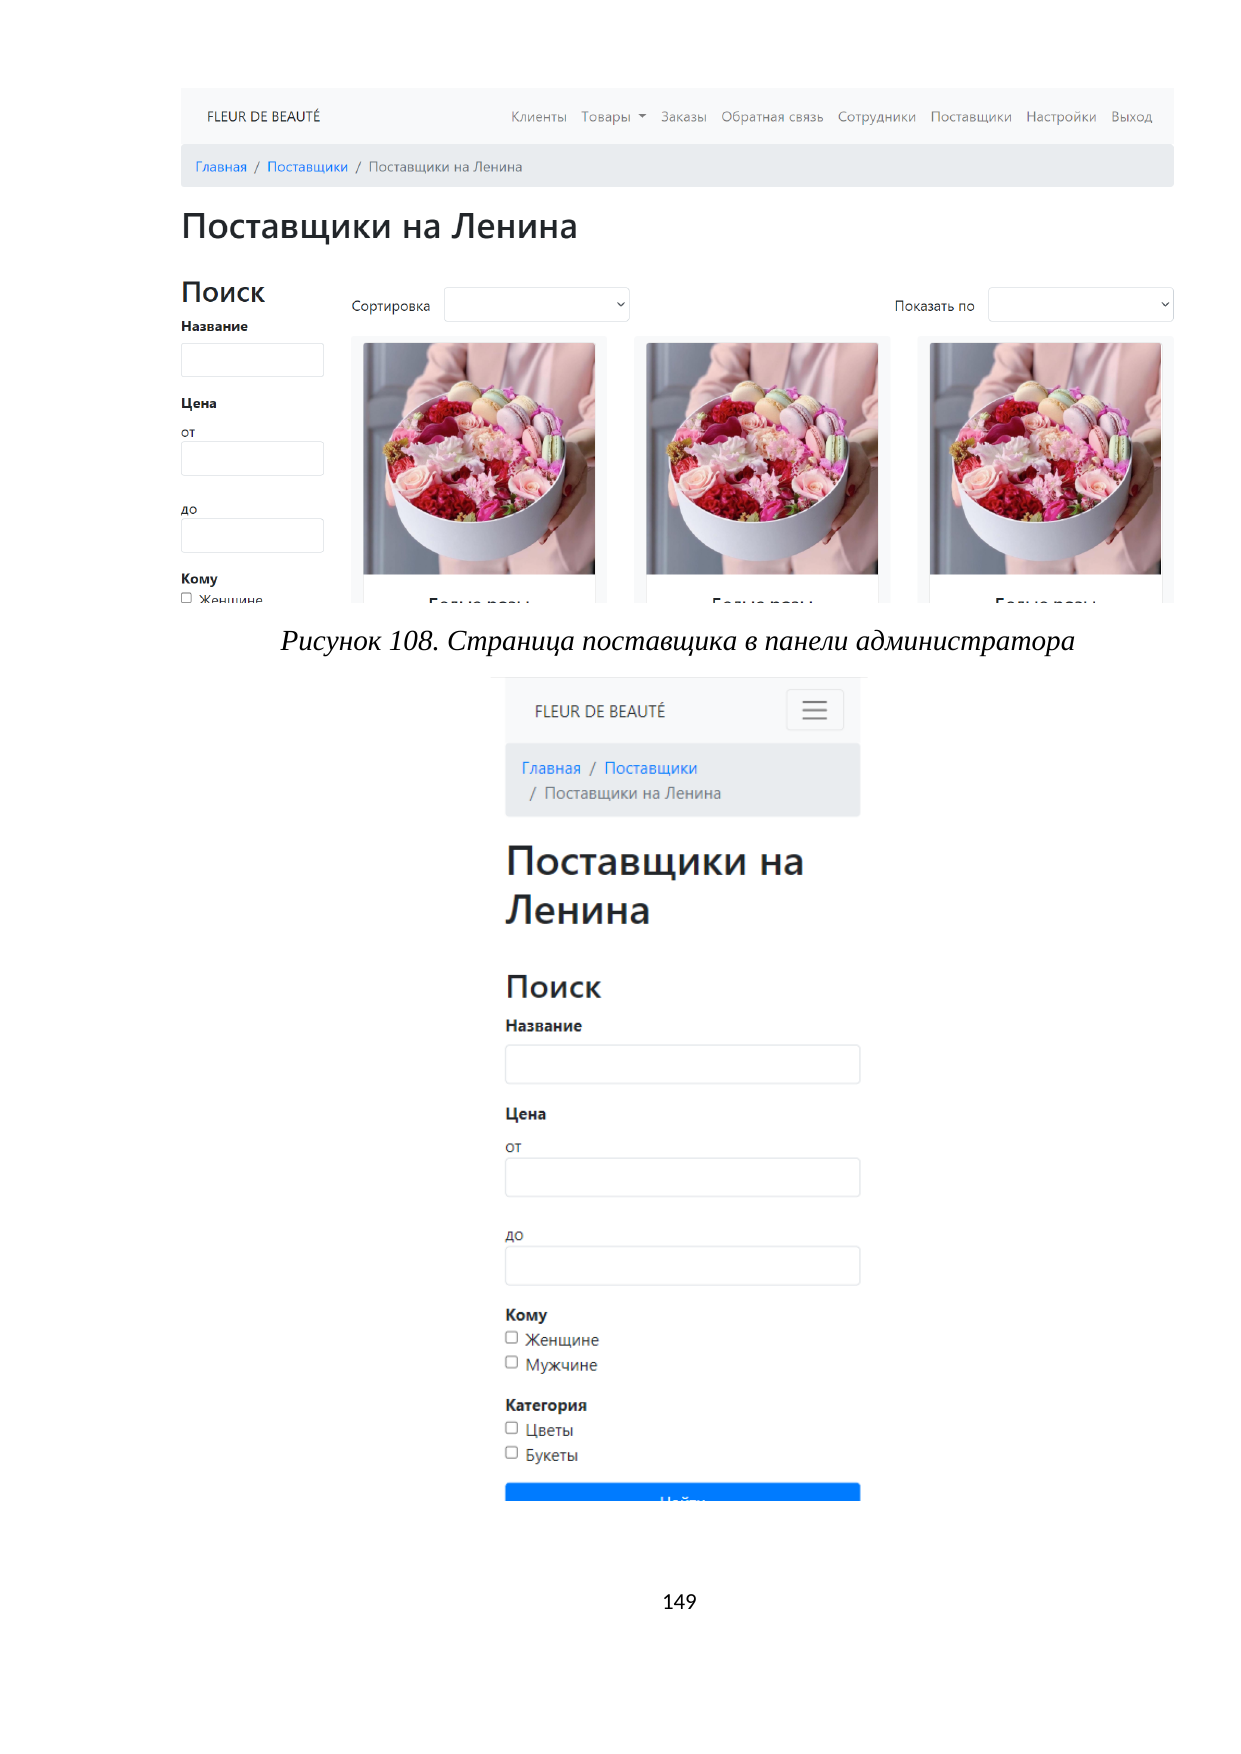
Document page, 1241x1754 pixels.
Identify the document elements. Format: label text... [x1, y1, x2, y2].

picture [177, 88, 1181, 603]
picture [490, 677, 868, 1501]
text Рисунок 108. Страница поставщика в панели администратора [177, 623, 1181, 657]
